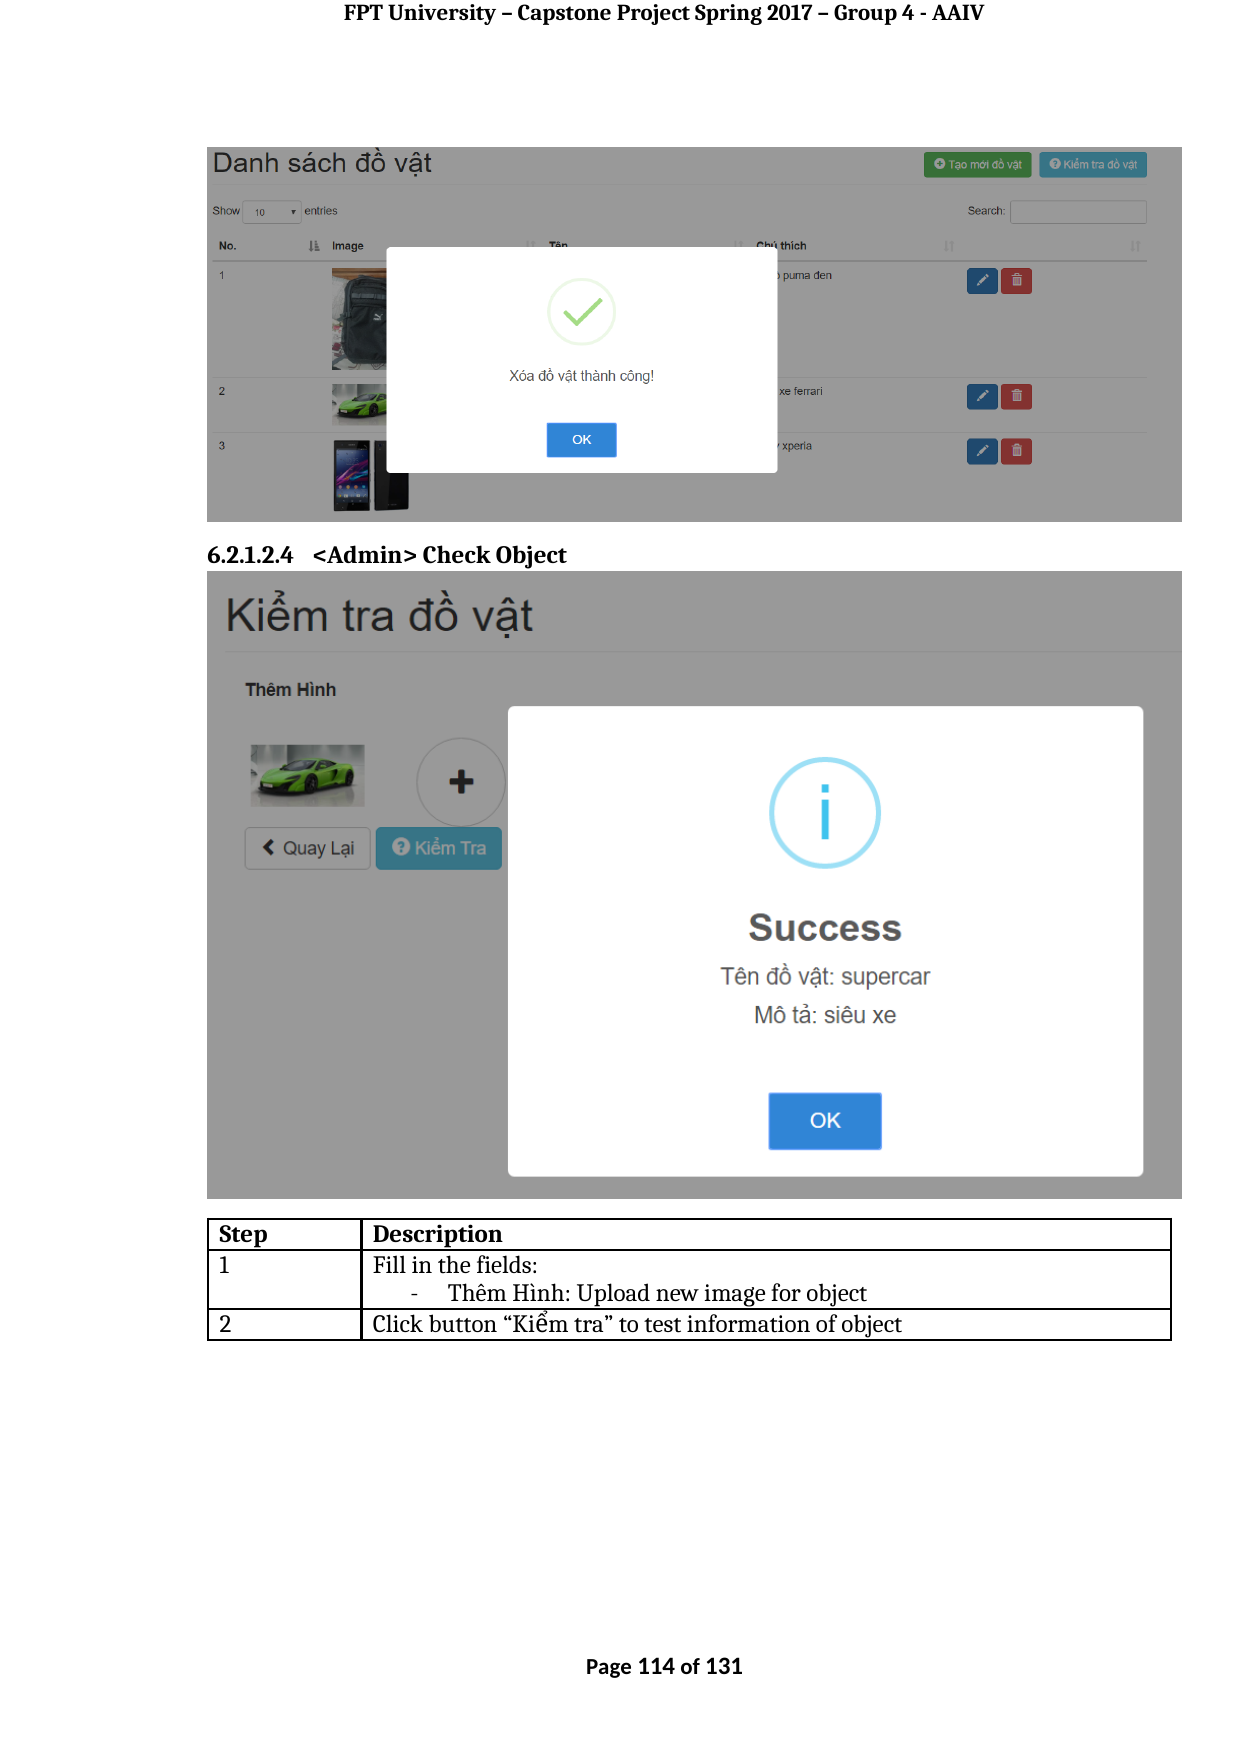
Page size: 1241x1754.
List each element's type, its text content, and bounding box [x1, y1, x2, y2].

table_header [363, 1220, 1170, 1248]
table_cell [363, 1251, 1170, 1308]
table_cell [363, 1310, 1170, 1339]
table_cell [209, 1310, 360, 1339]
picture [207, 147, 1182, 522]
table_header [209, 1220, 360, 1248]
picture [207, 571, 1182, 1199]
subtitle <Admin> Check Object [207, 541, 1122, 569]
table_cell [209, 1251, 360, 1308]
